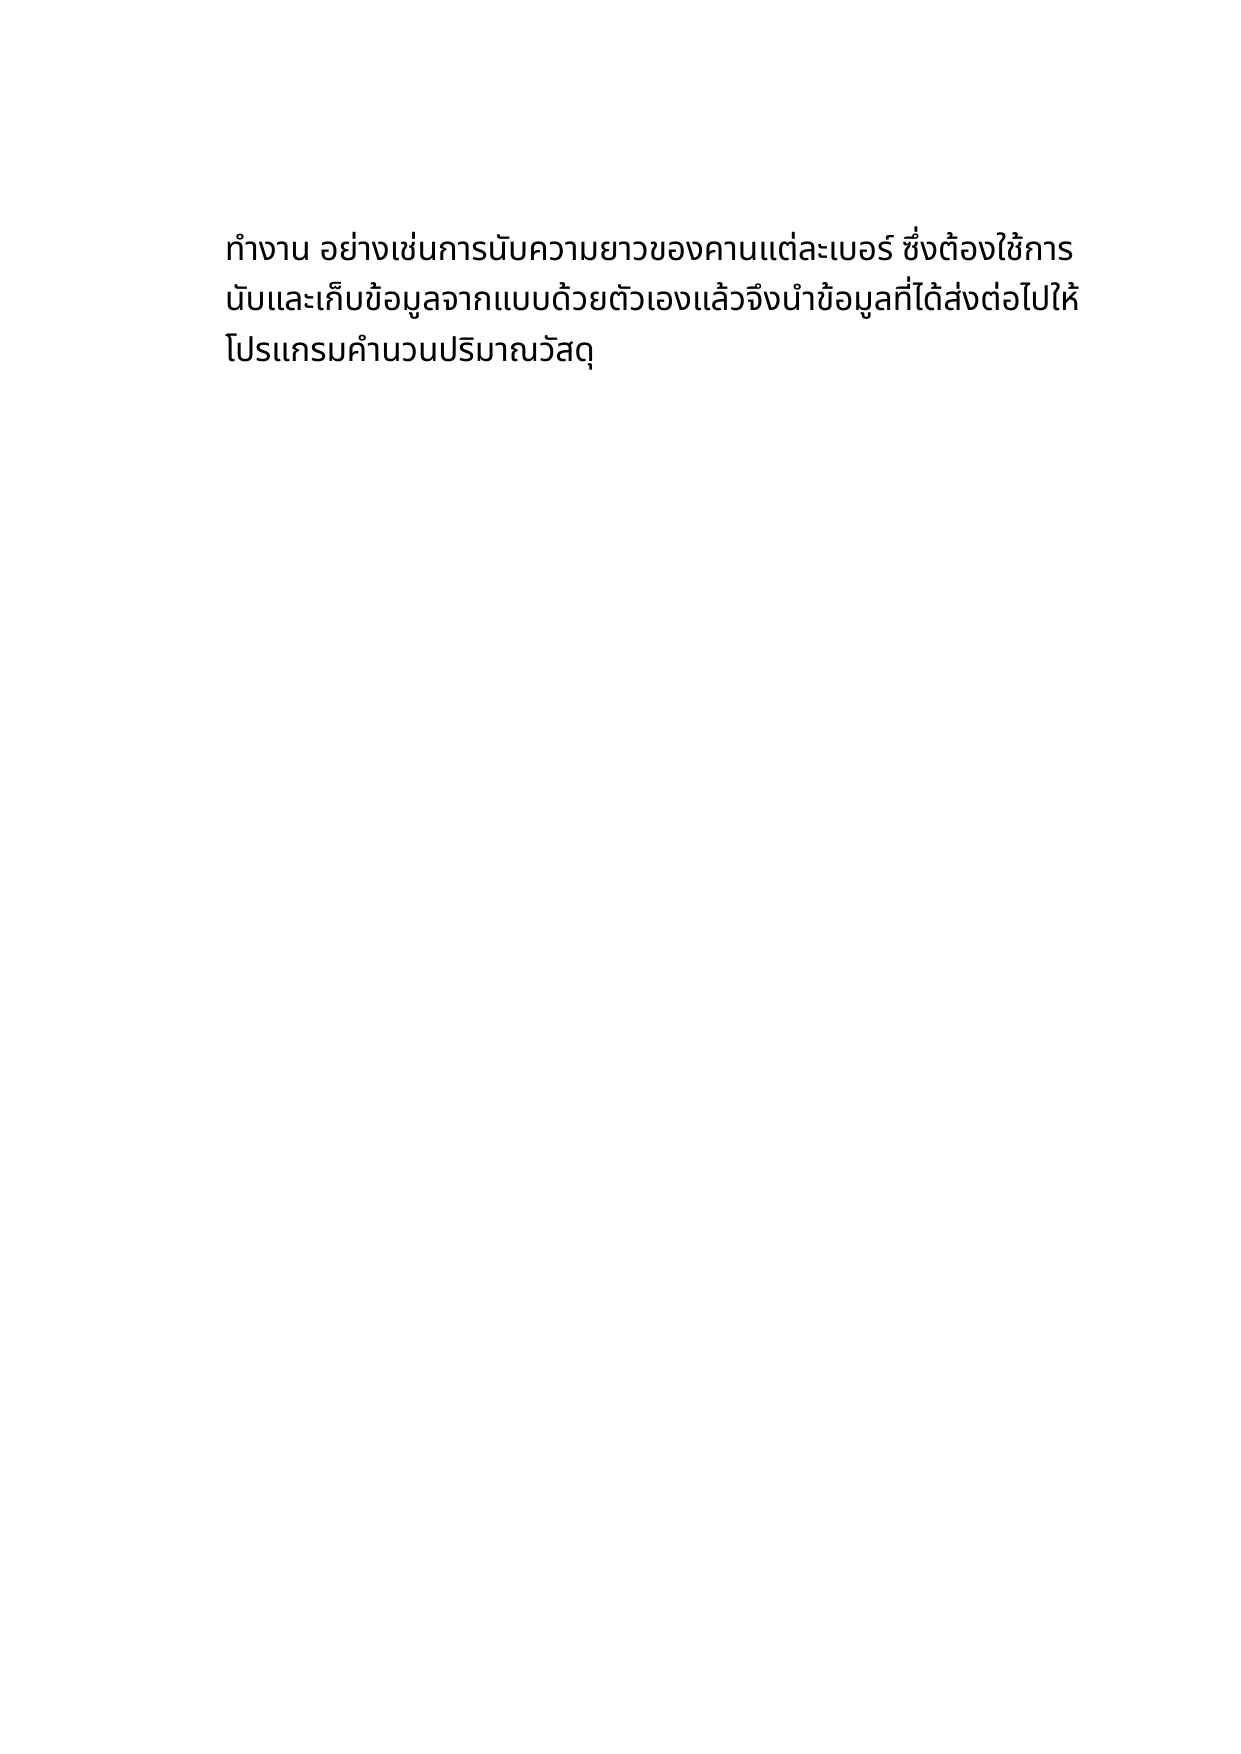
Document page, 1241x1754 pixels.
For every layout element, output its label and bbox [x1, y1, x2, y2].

text [225, 225, 1093, 376]
